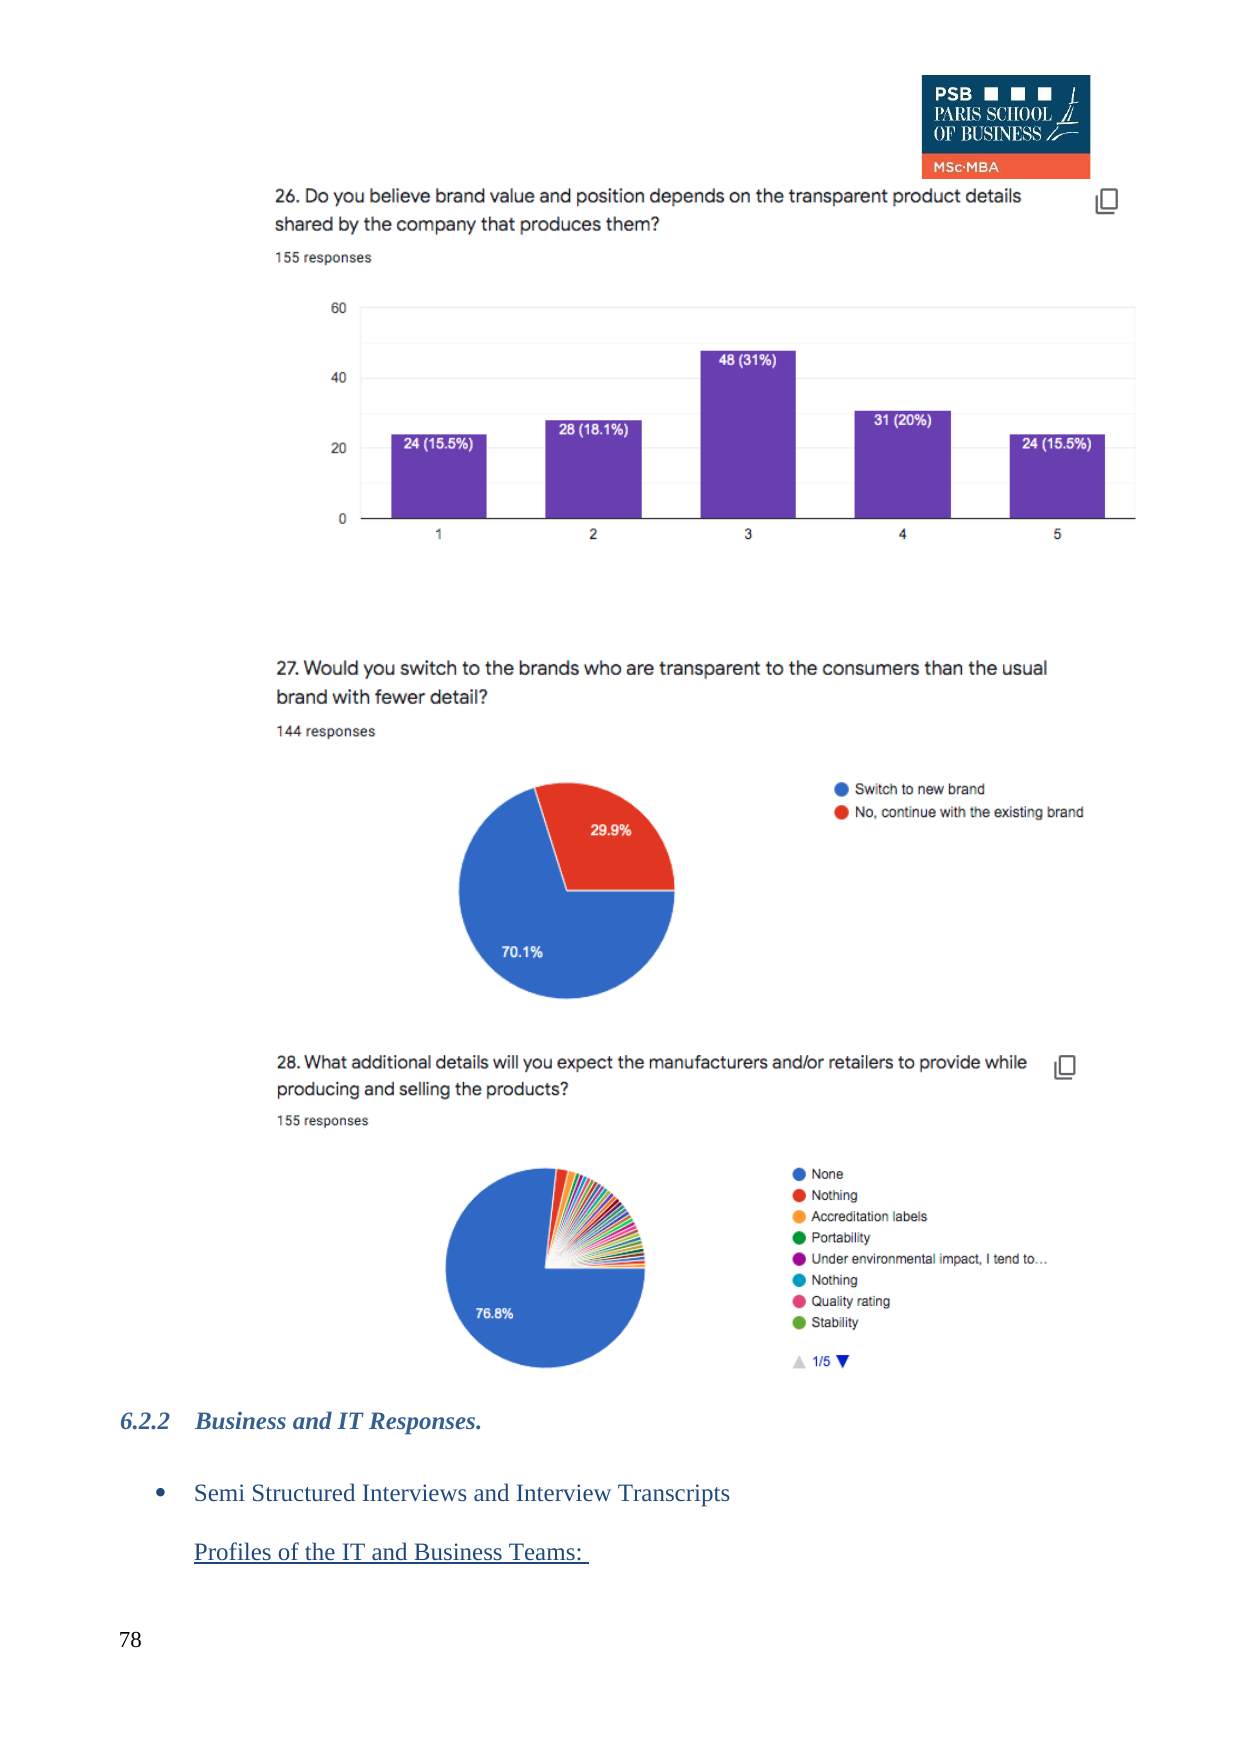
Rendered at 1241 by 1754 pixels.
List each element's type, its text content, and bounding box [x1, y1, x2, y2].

list Profiles of the IT and Business Teams: [194, 1537, 1121, 1566]
picture [268, 646, 1148, 1032]
list Semi Structured Interviews and Interview Transcripts [156, 1478, 1121, 1506]
subtitle Business and IT Responses. [120, 1406, 1121, 1434]
picture [268, 1044, 1090, 1393]
picture [268, 75, 1138, 591]
